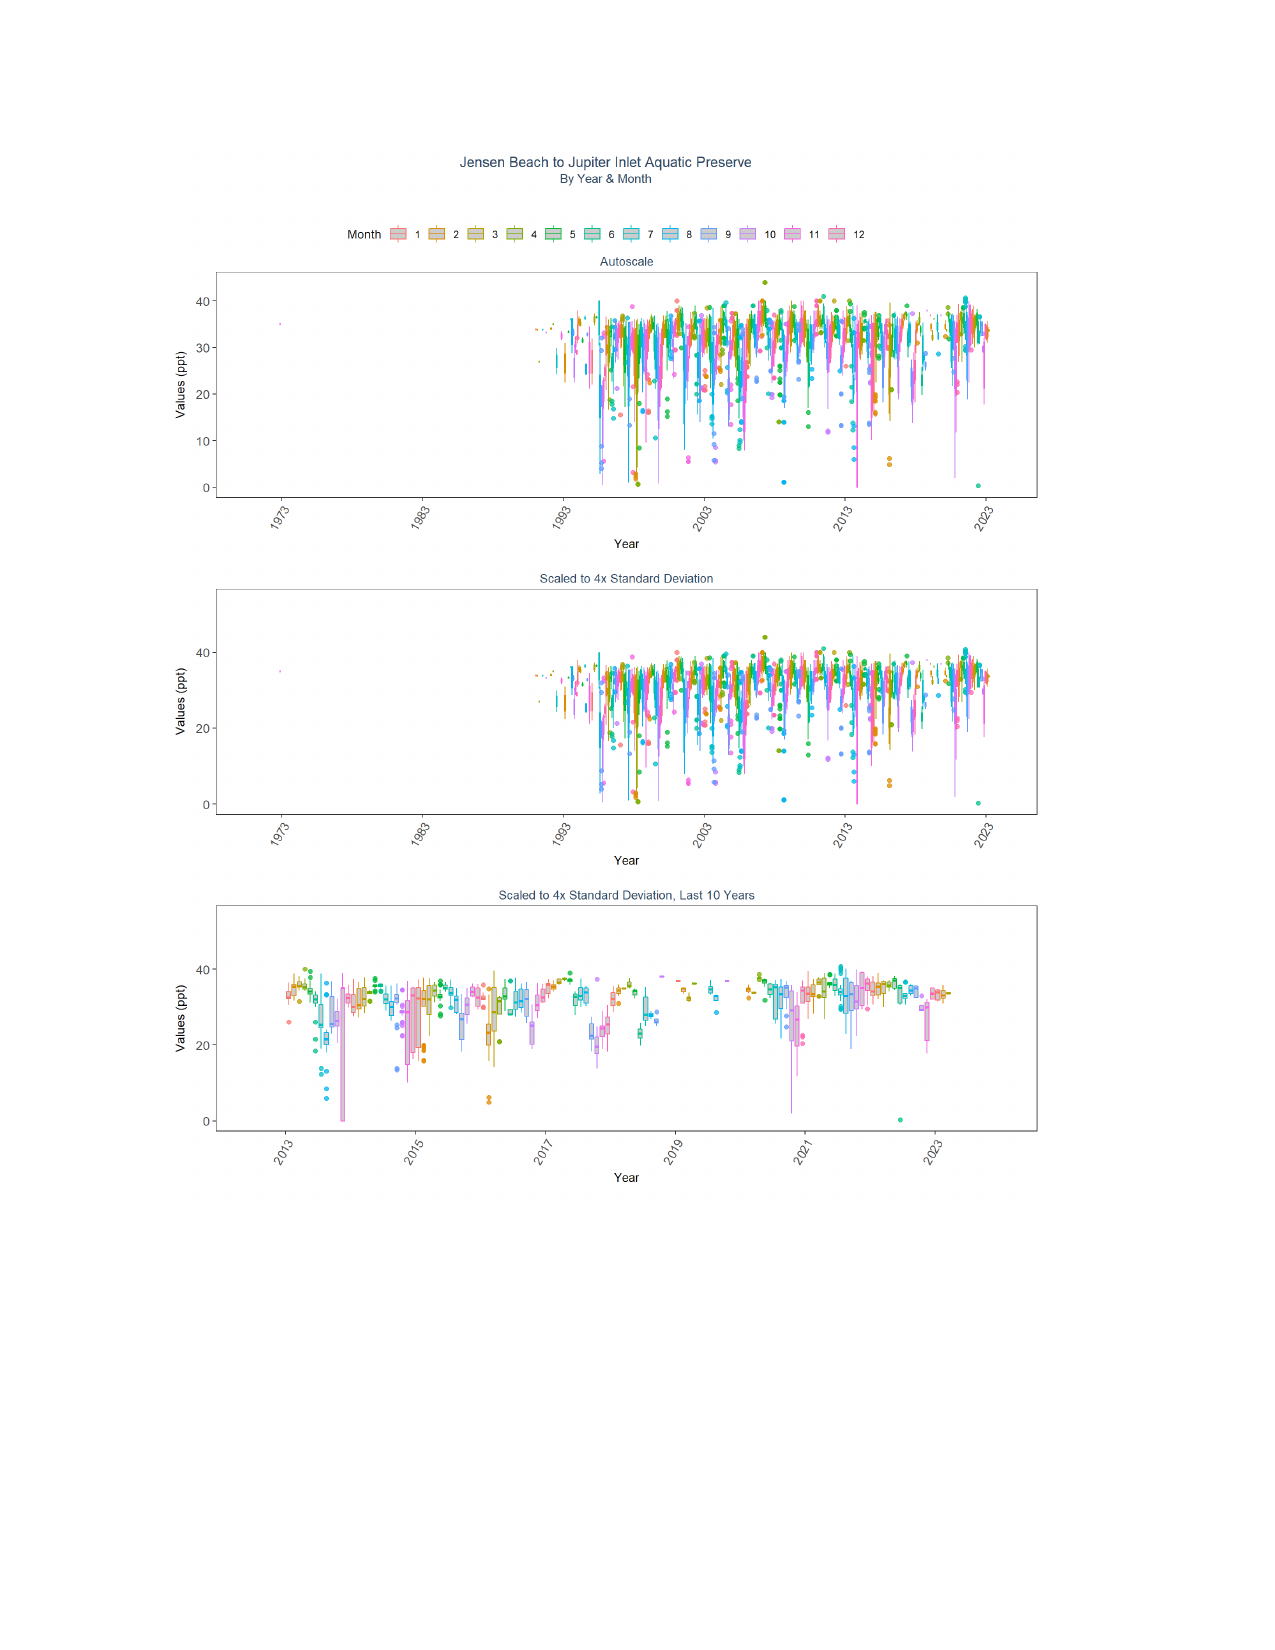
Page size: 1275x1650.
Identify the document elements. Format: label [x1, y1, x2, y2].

picture [168, 150, 1044, 1200]
